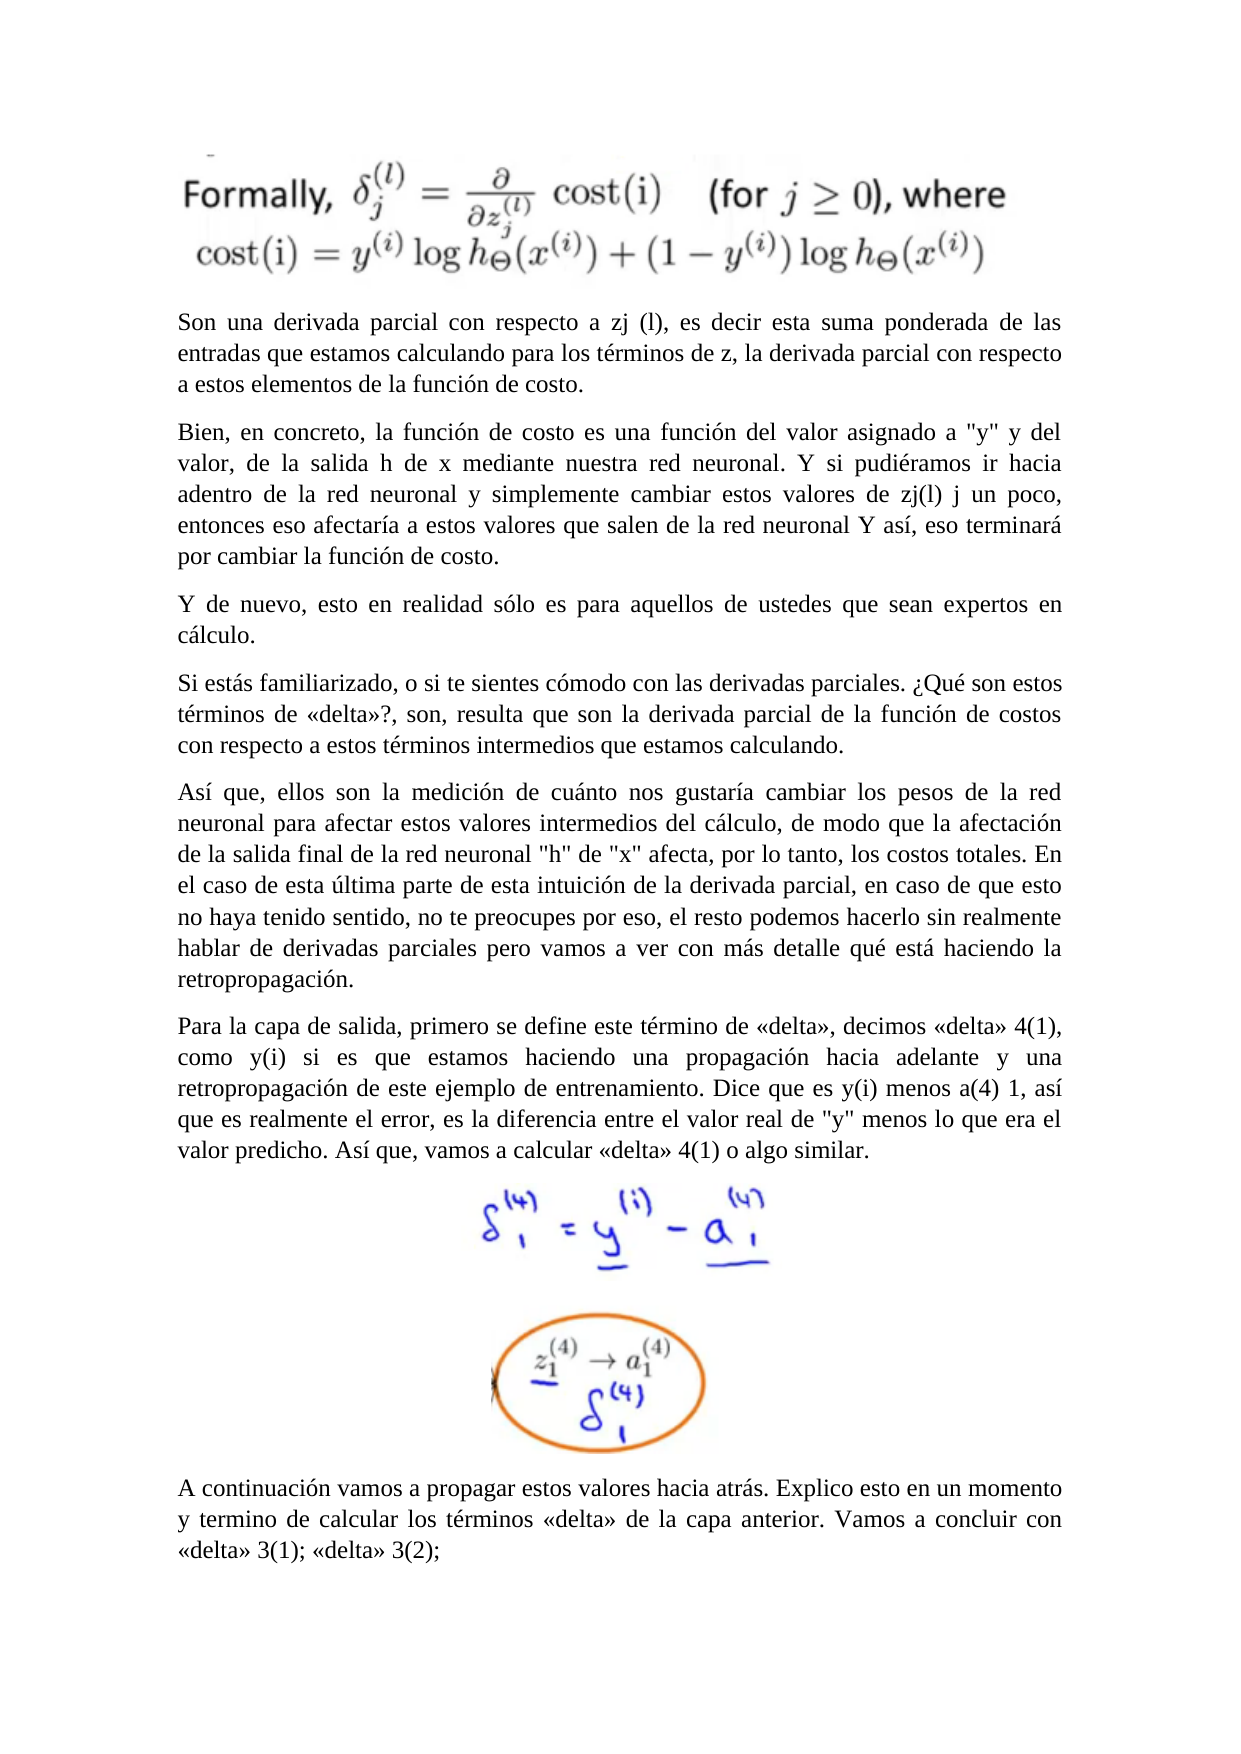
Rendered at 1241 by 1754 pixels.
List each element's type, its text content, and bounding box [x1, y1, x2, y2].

text Si estás familiarizado, o si te sientes cómodo con las derivadas parciales. ¿Qué son estos términos de «delta»?, son, resulta que son la derivada parcial de la función de costos con respecto a estos términos intermedios que estamos calculando. [177, 668, 1063, 758]
picture [491, 1299, 749, 1454]
text Para la capa de salida, primero se define este término de «delta», decimos «delta» 4(1), como y(i) si es que estamos haciendo una propagación hacia adelante y una retropropagación de este ejemplo de entrenamiento. Dice que es y(i) menos a(4) 1, así que es realmente el error, es la diferencia entre el valor real de "y" menos lo que era el valor predicho. Así que, vamos a calcular «delta» 4(1) o algo similar. [177, 1011, 1063, 1164]
text Y de nuevo, esto en realidad sólo es para aquellos de ustedes que sean expertos en cálculo. [177, 589, 1063, 649]
text A continuación vamos a propagar estos valores hacia atrás. Explico esto en un momento y termino de calcular los términos «delta» de la capa anterior. Vamos a concluir con «delta» 3(1); «delta» 3(2); [177, 1473, 1063, 1563]
text Así que, ellos son la medición de cuánto nos gustaría cambiar los pesos de la red neuronal para afectar estos valores intermedios del cálculo, de modo que la afectación de la salida final de la red neuronal "h" de "x" afecta, por lo tanto, los costos totales. En el caso de esta última parte de esta intuición de la derivada parcial, en caso de que esto no haya tenido sentido, no te preocupes por eso, el resto podemos hacerlo sin realmente hablar de derivadas parciales pero vamos a ver con más detalle qué está haciendo la retropropagación. [177, 777, 1063, 992]
picture [457, 1183, 783, 1281]
text Son una derivada parcial con respecto a zj (l), es decir esta suma ponderada de las entradas que estamos calculando para los términos de z, la derivada parcial con respecto a estos elementos de la función de costo. [177, 307, 1063, 398]
text Bien, en concreto, la función de costo es una función del valor asignado a "y" y del valor, de la salida h de x mediante nuestra red neuronal. Y si pudiéramos ir hacia adentro de la red neuronal y simplemente cambiar estos valores de zj(l) j un poco, entonces eso afectaría a estos valores que salen de la red neuronal Y así, eso terminará por cambiar la función de costo. [177, 417, 1063, 570]
picture [177, 147, 1021, 289]
